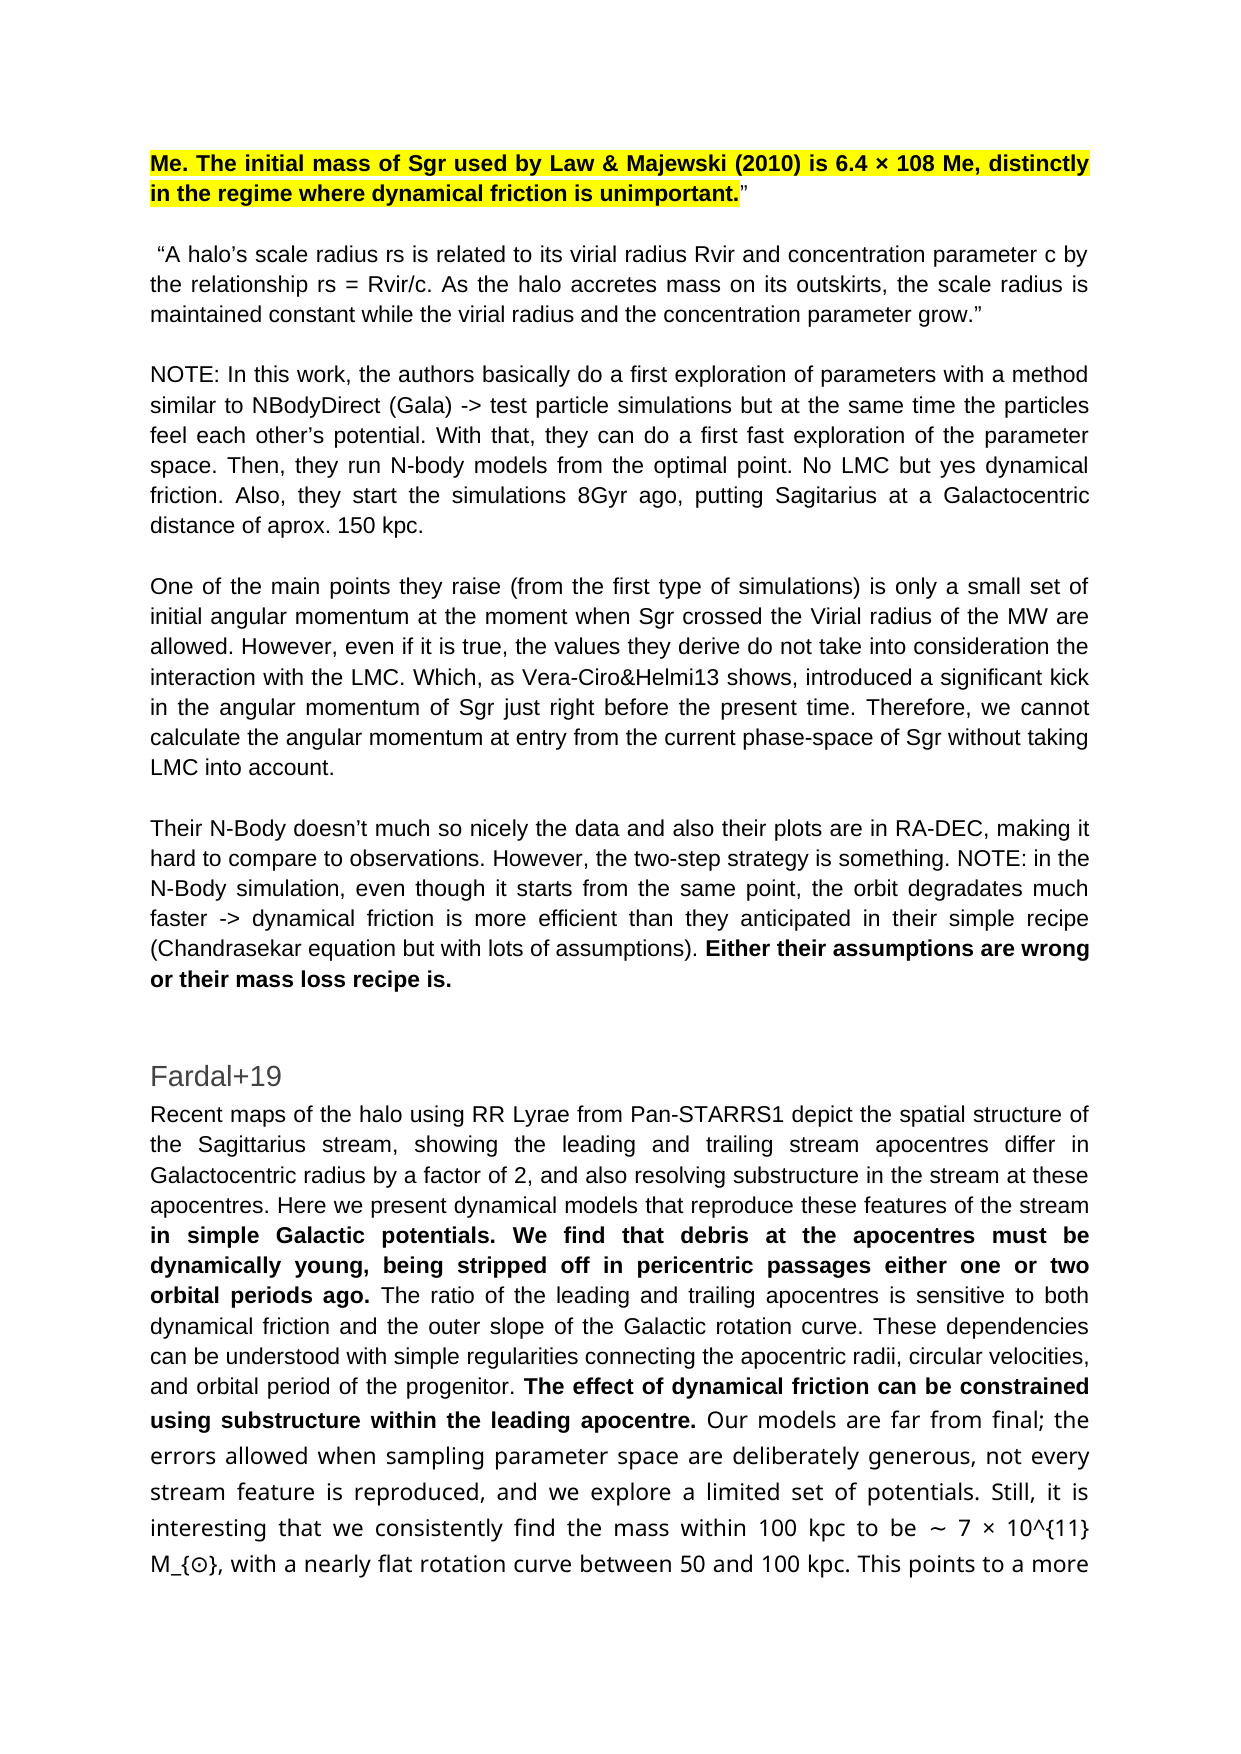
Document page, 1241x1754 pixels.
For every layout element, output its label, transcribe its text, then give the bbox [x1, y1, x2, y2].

text “A halo’s scale radius rs is related to its virial radius Rvir and concentration parameter c by the relationship rs = Rvir/c. As the halo accretes mass on its outskirts, the scale radius is maintained constant while the virial radius and the concentration parameter grow.” [150, 241, 1090, 327]
subtitle Fardal+19 [150, 1059, 1090, 1093]
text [150, 1101, 1090, 1579]
text NOTE: In this work, the authors basically do a first exploration of parameters with a method similar to NBodyDirect (Gala) -> test particle simulations but at the same time the particles feel each other’s potential. With that, they can do a first fast exploration of the parameter space. Then, they run N-body models from the optimal point. No LMC but yes dynamical friction. Also, they start the simulations 8Gyr ago, putting Sagitarius at a Galactocentric distance of aprox. 150 kpc. [150, 361, 1090, 539]
text One of the main points they raise (from the first type of simulations) is only a small set of initial angular momentum at the moment when Sgr crossed the Virial radius of the MW are allowed. However, even if it is true, the values they derive do not take into consideration the interaction with the LMC. Which, as Vera-Ciro&Helmi13 shows, introduced a significant kick in the angular momentum of Sgr just right before the present time. Therefore, we cannot calculate the angular momentum at entry from the current phase-space of Sgr without taking LMC into account. [150, 573, 1090, 781]
text Their N-Body doesn’t much so nicely the data and also their plots are in RA-DEC, making it hard to compare to observations. However, the two-step strategy is something. NOTE: in the N-Body simulation, even though it starts from the same point, the orbit degradates much faster -> dynamical friction is more efficient than they anticipated in their simple recipe (Chandrasekar equation but with lots of assumptions). Either their assumptions are wrong or their mass loss recipe is. [150, 814, 1090, 992]
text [150, 176, 1090, 207]
